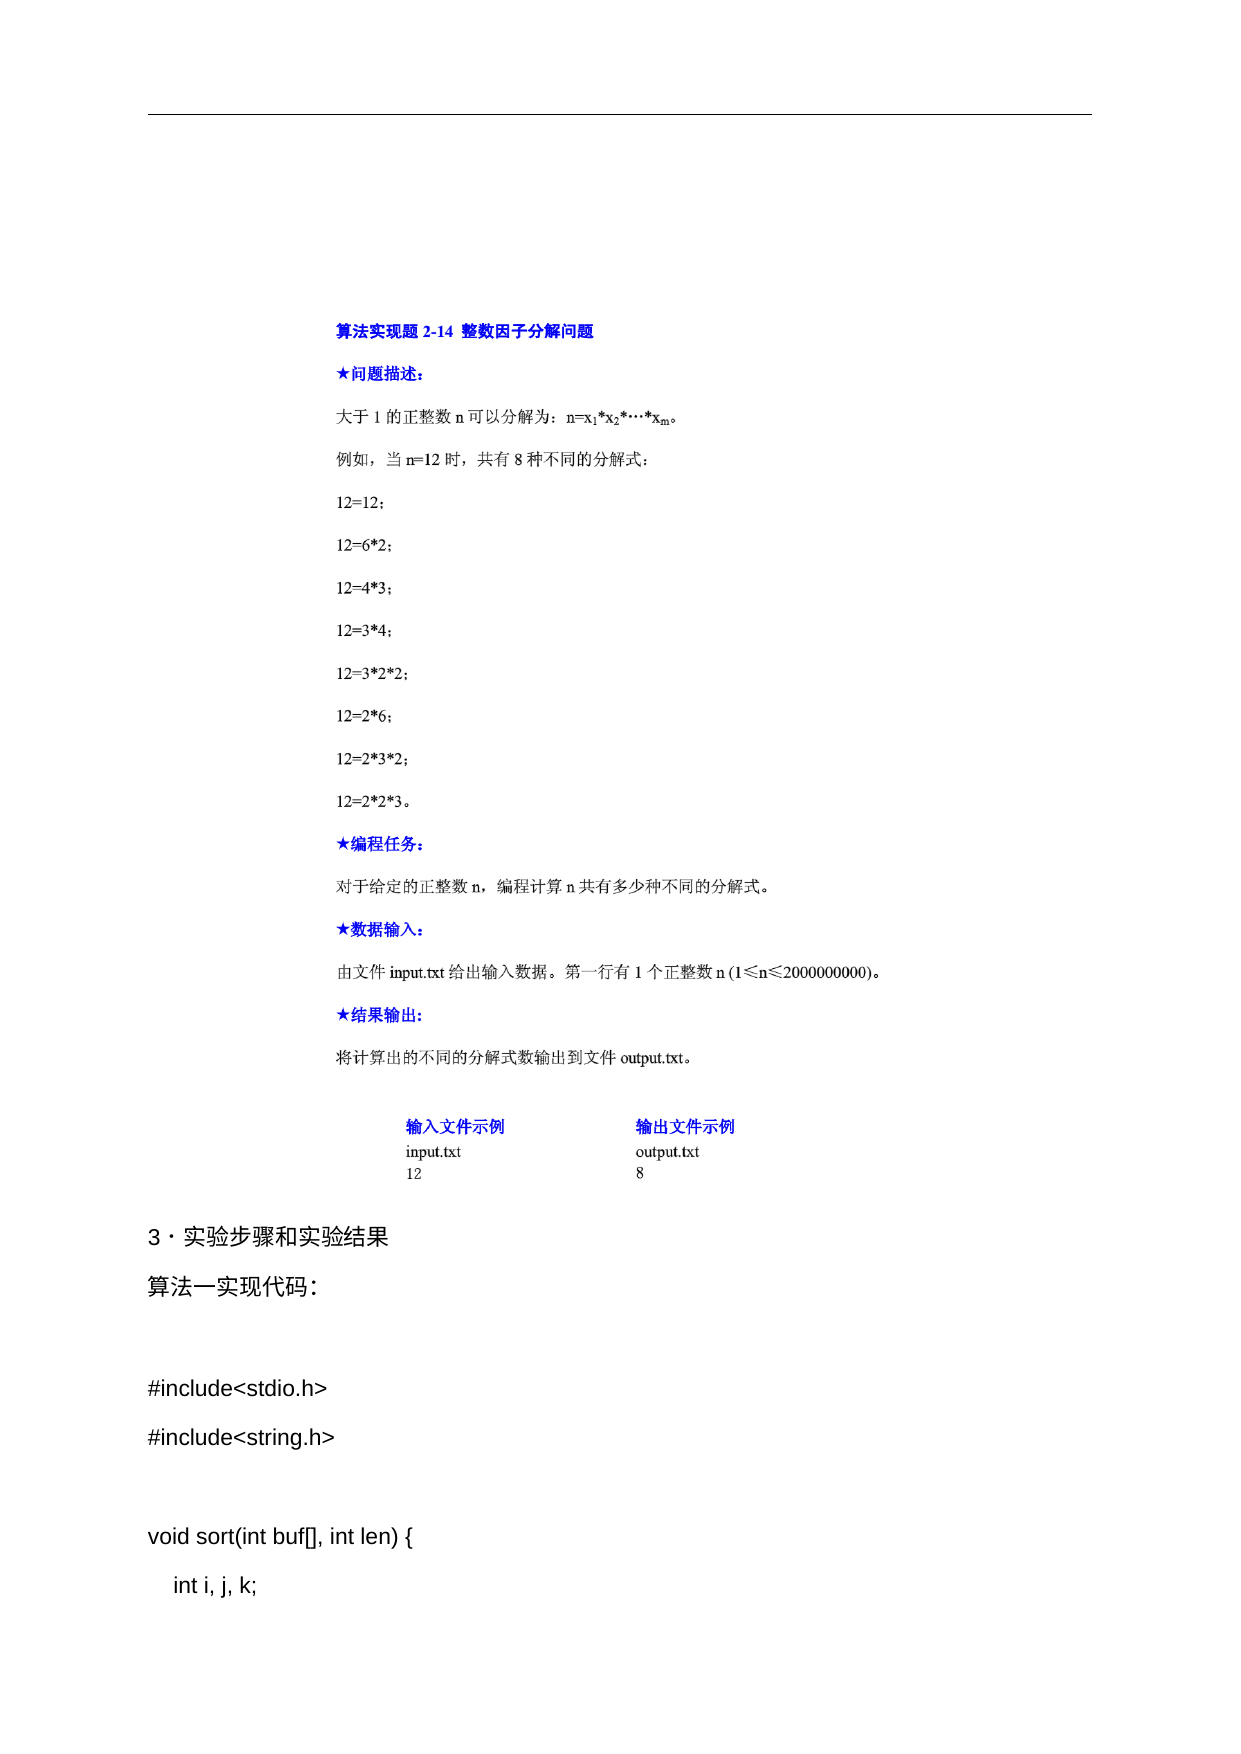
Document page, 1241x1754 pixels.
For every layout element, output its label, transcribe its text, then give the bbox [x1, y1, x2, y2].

list 实验步骤和实验结果 [148, 1219, 1092, 1252]
list void sort(int buf[], int len) { [148, 1516, 1092, 1549]
list #include<stdio.h> [148, 1368, 1092, 1401]
list 算法一实现代码： [148, 1269, 1092, 1302]
list #include<string.h> [148, 1417, 1092, 1450]
list int i, j, k; [148, 1566, 1092, 1599]
picture [301, 302, 939, 1203]
